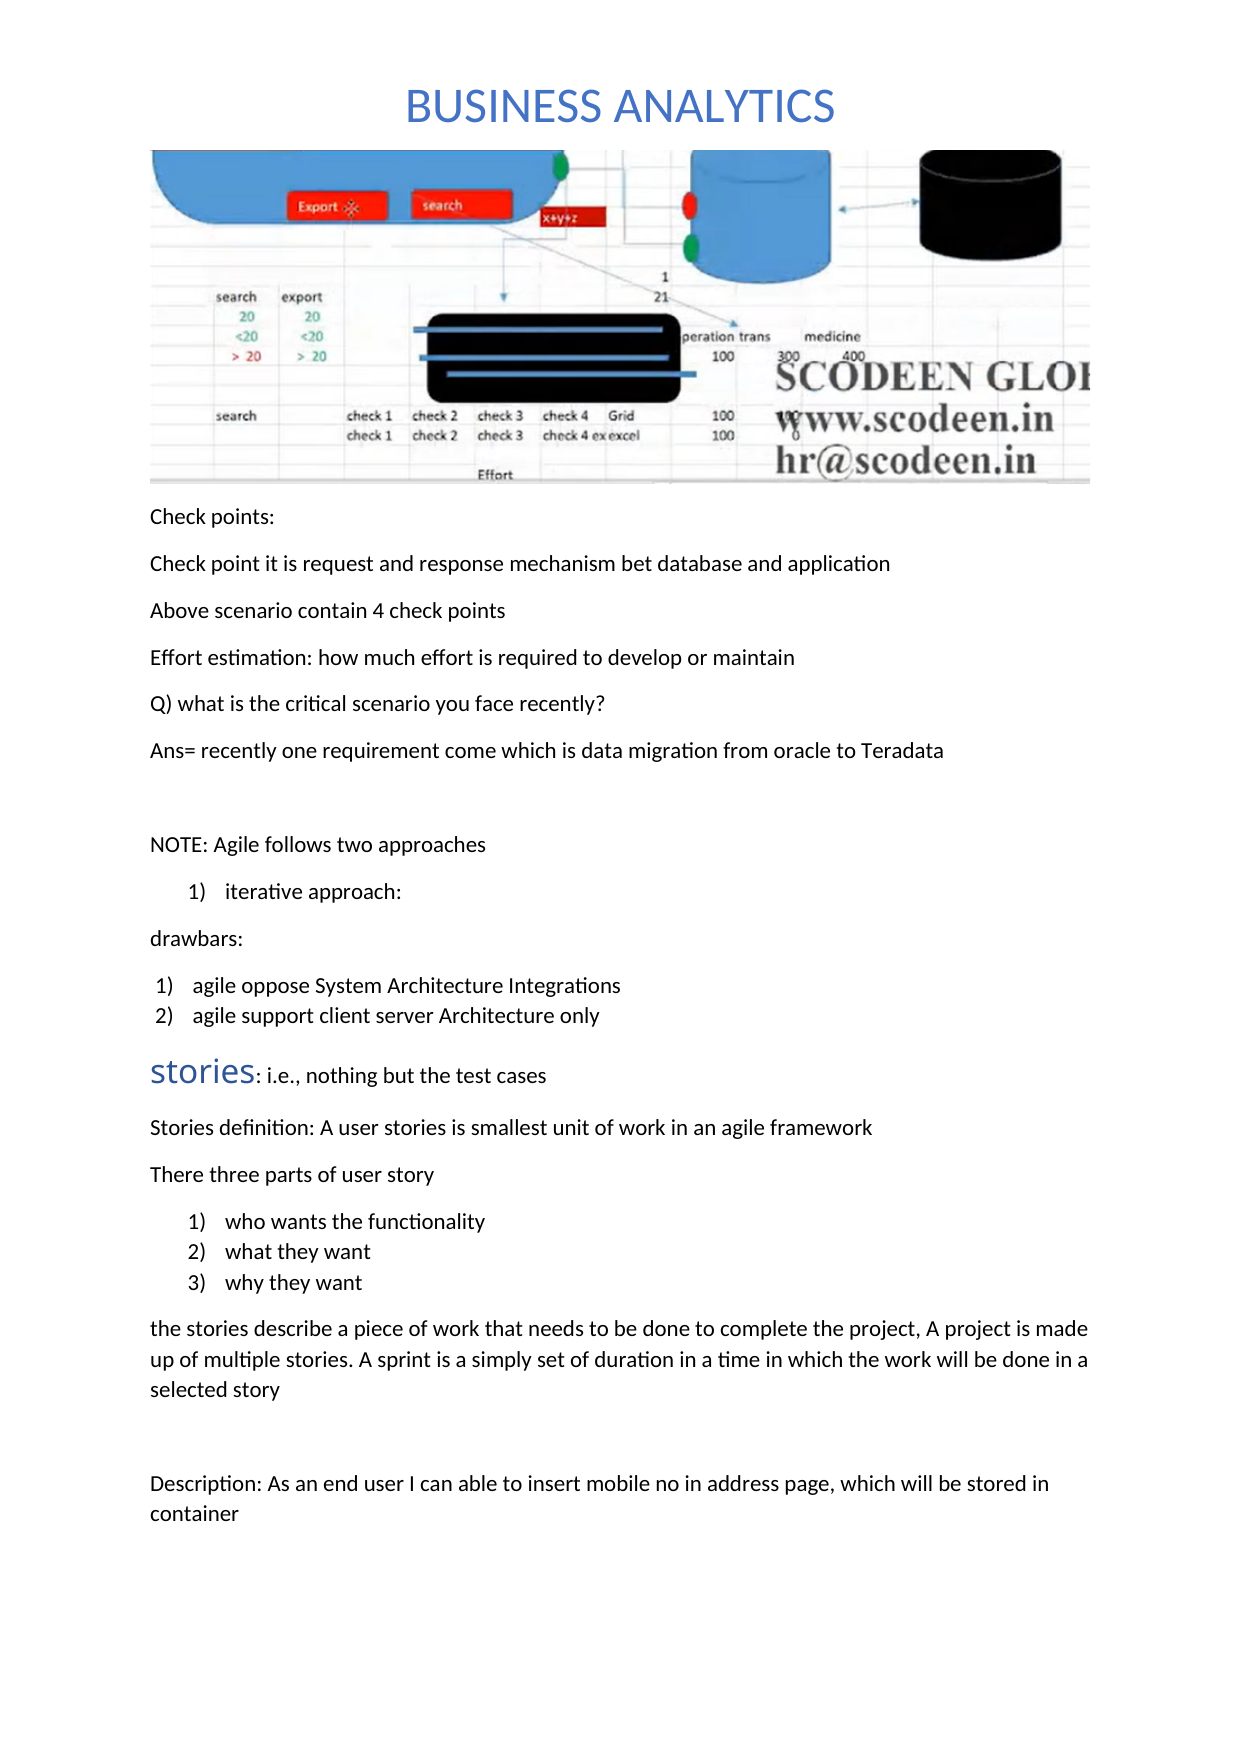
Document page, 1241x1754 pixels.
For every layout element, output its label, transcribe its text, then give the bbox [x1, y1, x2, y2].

text Above scenario contain 4 check points [150, 596, 1090, 624]
list agile support client server Architecture only [155, 1001, 1090, 1029]
text Check point it is request and response mechanism bet database and application [150, 549, 1090, 577]
list agile oppose System Architecture Integrations [155, 971, 1090, 999]
picture [150, 150, 1091, 484]
text Ans= recently one requirement come which is data migration from oracle to Teradata [150, 736, 1090, 764]
text Q) what is the critical scenario you face recently? [150, 689, 1090, 718]
text Stories definition: A user stories is smallest unit of work in an agile framework [150, 1113, 1090, 1142]
text stories: i.e., nothing but the test cases [150, 1048, 1090, 1093]
text Description: As an end user I can able to insert mobile no in address page, which will be stored in container [150, 1469, 1090, 1527]
text drawbars: [150, 924, 1090, 952]
text Check points: [150, 502, 1090, 530]
list iterative approach: [187, 877, 1090, 905]
list what they want [187, 1237, 1090, 1266]
text NOTE: Agile follows two approaches [150, 830, 1090, 858]
text Effort estimation: how much effort is required to develop or maintain [150, 643, 1090, 671]
text There three parts of user story [150, 1160, 1090, 1188]
list who wants the functionality [187, 1207, 1090, 1235]
text the stories describe a piece of work that needs to be done to complete the project, A project is made up of multiple stories. A sprint is a simply set of duration in a time in which the work will be done in a selected story [150, 1314, 1090, 1403]
list why they want [187, 1268, 1090, 1296]
